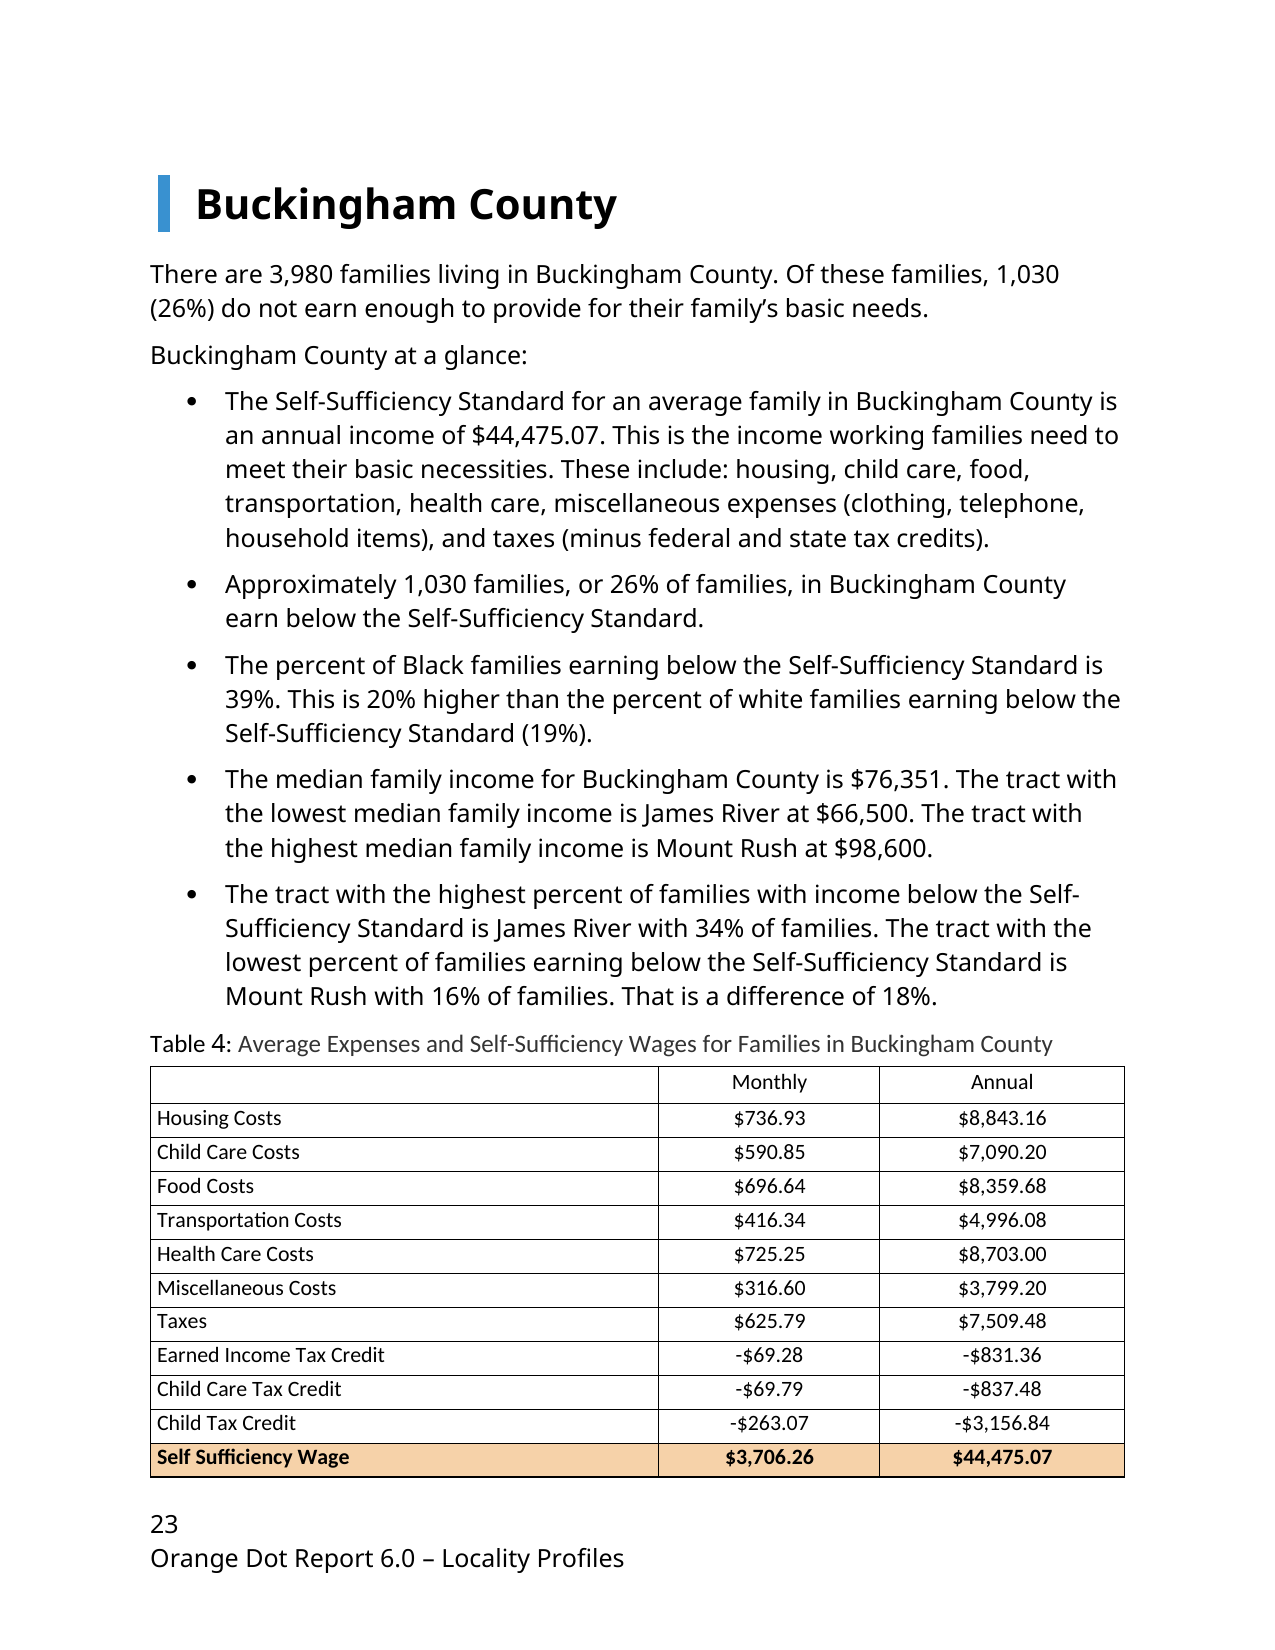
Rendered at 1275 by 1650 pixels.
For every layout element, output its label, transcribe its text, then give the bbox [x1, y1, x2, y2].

table_cell Earned Income Tax Credit [151, 1342, 658, 1374]
table_cell $7,090.20 [880, 1138, 1124, 1171]
table_header Annual [880, 1067, 1124, 1103]
table_cell $625.79 [659, 1308, 879, 1341]
table_cell $696.64 [659, 1172, 879, 1205]
table_cell $8,359.68 [880, 1172, 1124, 1205]
table_cell Child Care Tax Credit [151, 1376, 658, 1408]
table_cell $416.34 [659, 1206, 879, 1239]
table_cell Self Sufficiency Wage [151, 1444, 658, 1476]
table_cell -$837.48 [880, 1376, 1124, 1408]
table_cell $590.85 [659, 1138, 879, 1171]
table_cell $316.60 [659, 1274, 879, 1307]
table_cell $725.25 [659, 1240, 879, 1273]
list The Self-Sufficiency Standard for an average family in Buckingham County is an annual income of $44,475.07. This is the income working families need to meet their basic necessities. These include: housing, child care, food, transportation, health care, miscellaneous expenses (clothing, telephone, household items), and taxes (minus federal and state tax credits). [187, 384, 1125, 554]
table_cell Miscellaneous Costs [151, 1274, 658, 1307]
table_cell Taxes [151, 1308, 658, 1341]
table_cell Child Tax Credit [151, 1410, 658, 1442]
list Approximately 1,030 families, or 26% of families, in Buckingham County earn below the Self-Sufficiency Standard. [187, 567, 1125, 635]
table_cell $4,996.08 [880, 1206, 1124, 1239]
list The median family income for Buckingham County is $76,351. The tract with the lowest median family income is James River at $66,500. The tract with the highest median family income is Mount Rush at $98,600. [187, 762, 1125, 864]
table_header [151, 1067, 658, 1103]
table_cell $44,475.07 [880, 1444, 1124, 1476]
table_cell Health Care Costs [151, 1240, 658, 1273]
table_cell Transportation Costs [151, 1206, 658, 1239]
table_cell $8,843.16 [880, 1104, 1124, 1137]
table_cell $3,799.20 [880, 1274, 1124, 1307]
table_cell $7,509.48 [880, 1308, 1124, 1341]
table_cell Child Care Costs [151, 1138, 658, 1171]
table_cell -$263.07 [659, 1410, 879, 1442]
table_cell -$69.28 [659, 1342, 879, 1374]
table_header Monthly [659, 1067, 879, 1103]
table_cell -$3,156.84 [880, 1410, 1124, 1442]
table_cell -$831.36 [880, 1342, 1124, 1374]
list The percent of Black families earning below the Self-Sufficiency Standard is 39%. This is 20% higher than the percent of white families earning below the Self-Sufficiency Standard (19%). [187, 647, 1125, 749]
table_cell $3,706.26 [659, 1444, 879, 1476]
table_cell $8,703.00 [880, 1240, 1124, 1273]
list The tract with the highest percent of families with income below the Self-Sufficiency Standard is James River with 34% of families. The tract with the lowest percent of families earning below the Self-Sufficiency Standard is Mount Rush with 16% of families. That is a difference of 18%. [187, 877, 1125, 1013]
text There are 3,980 families living in Buckingham County. Of these families, 1,030 (26%) do not earn enough to provide for their family’s basic needs. [150, 257, 1125, 325]
text Buckingham County at a glance: [150, 337, 1125, 371]
table_cell -$69.79 [659, 1376, 879, 1408]
subtitle Buckingham County [170, 175, 1125, 232]
table_cell Housing Costs [151, 1104, 658, 1137]
table_cell $736.93 [659, 1104, 879, 1137]
table_cell Food Costs [151, 1172, 658, 1205]
